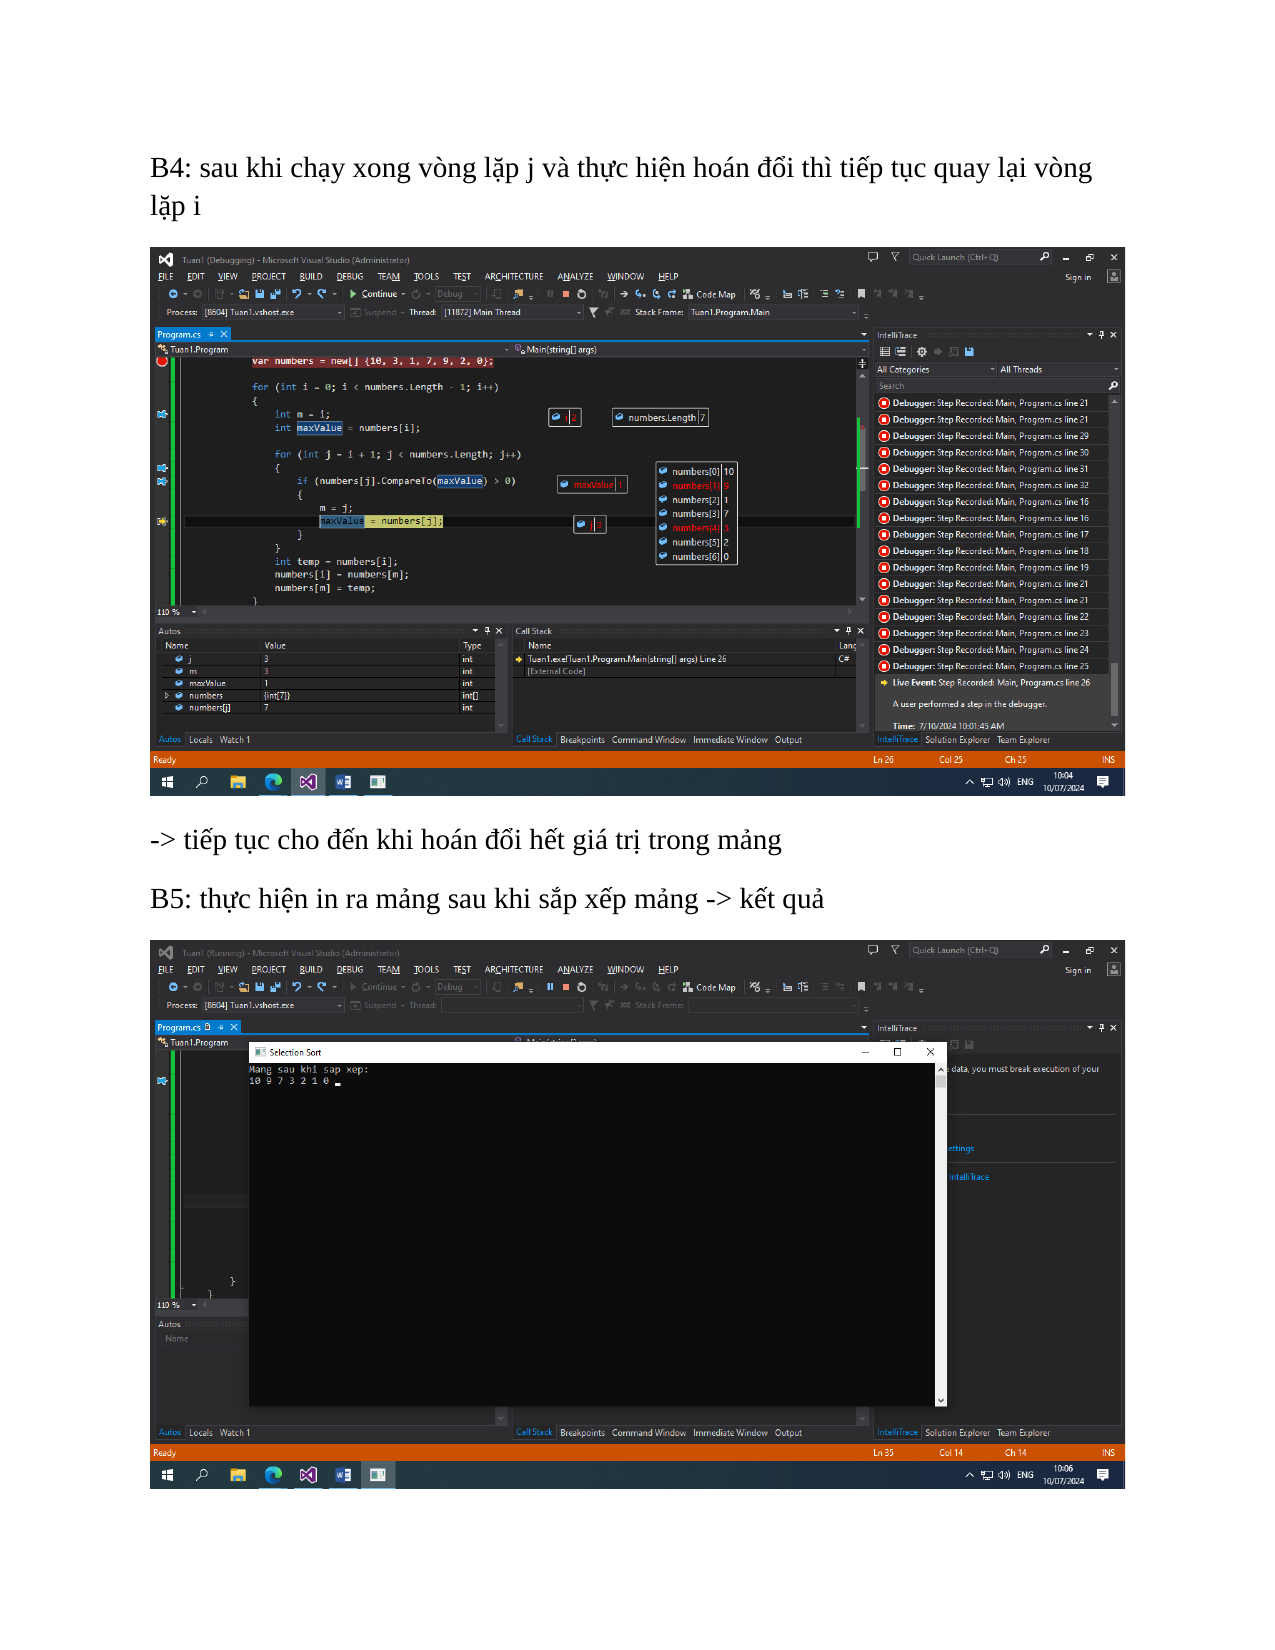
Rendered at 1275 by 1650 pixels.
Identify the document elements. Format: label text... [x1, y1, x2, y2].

text B5: thực hiện in ra mảng sau khi sắp xếp mảng -> kết quả [150, 881, 1125, 915]
text B4: sau khi chạy xong vòng lặp j và thực hiện hoán đổi thì tiếp tục quay lại vòng lặp i [150, 150, 1125, 222]
text -> tiếp tục cho đến khi hoán đổi hết giá trị trong mảng [150, 822, 1125, 855]
picture [150, 940, 1125, 1489]
picture [150, 247, 1125, 796]
